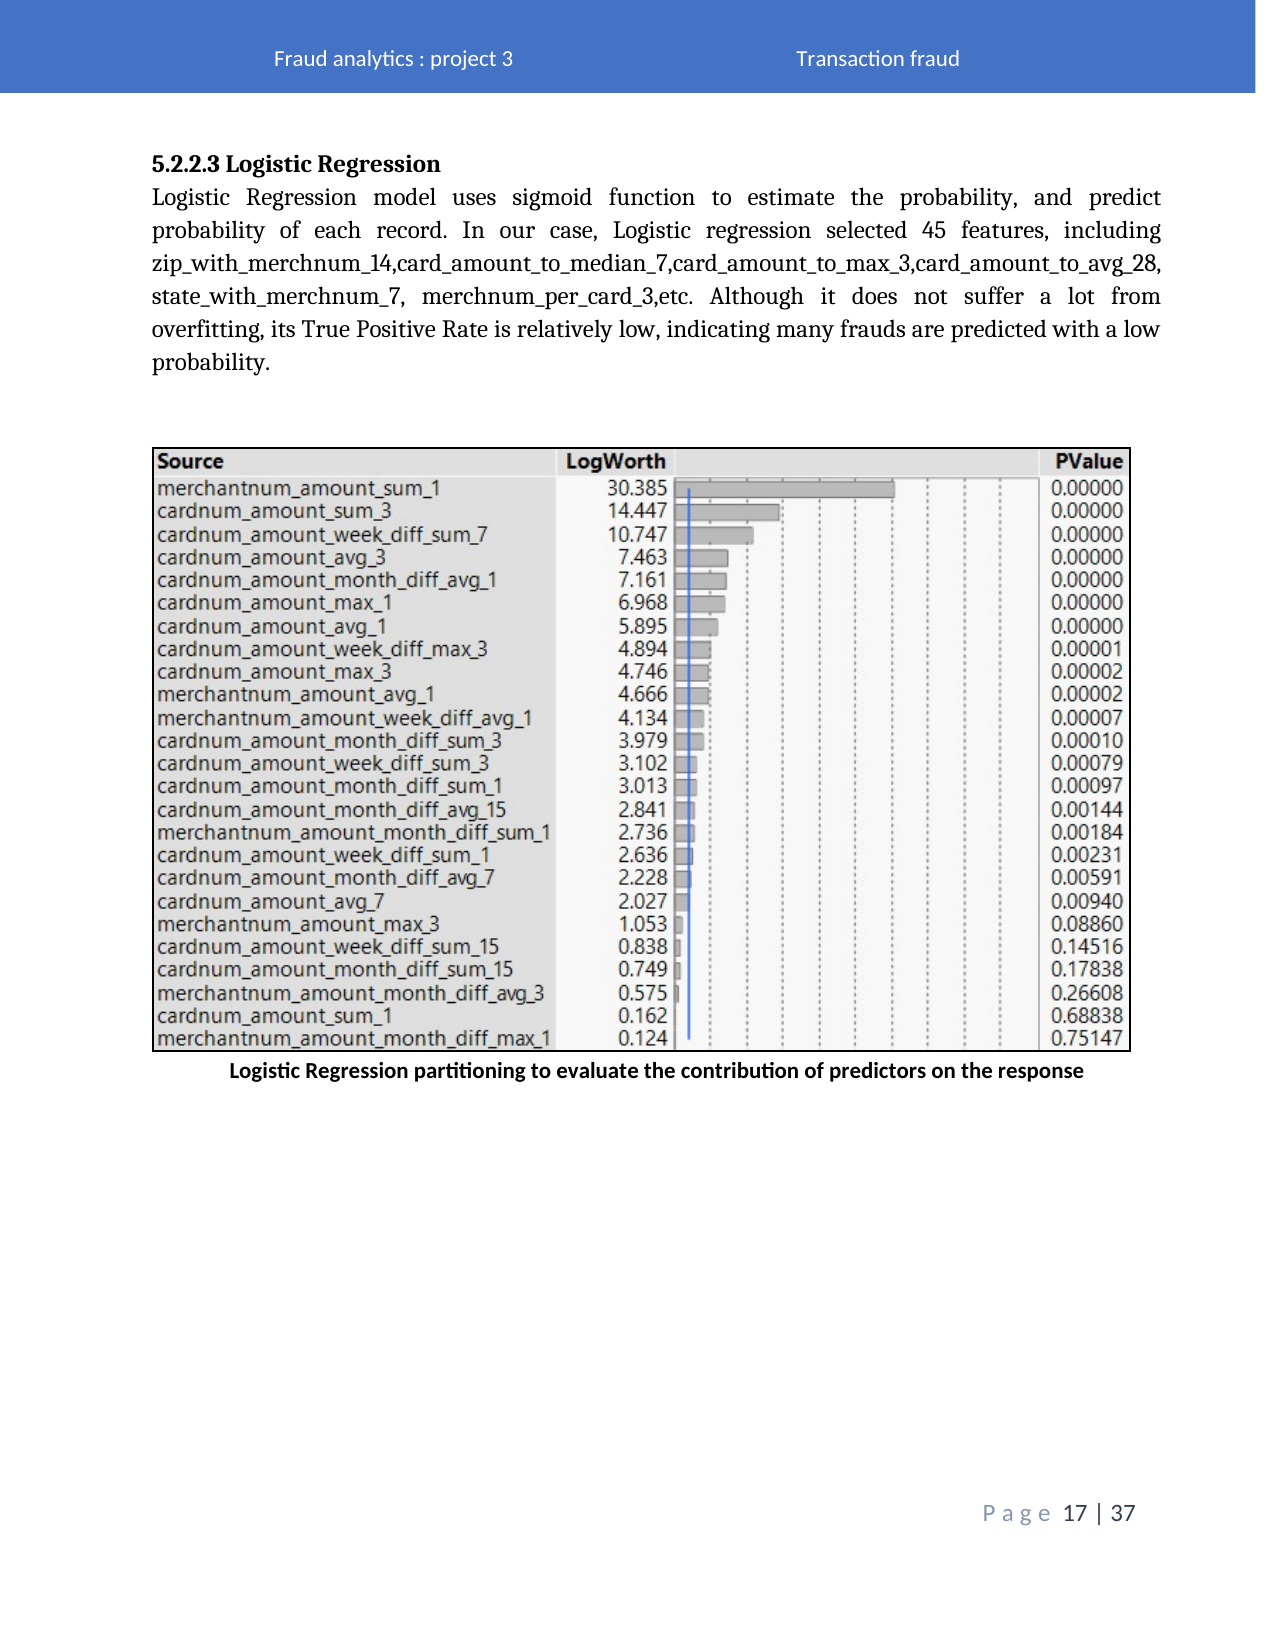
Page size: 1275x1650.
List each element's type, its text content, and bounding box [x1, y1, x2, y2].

list Logistic Regression model uses sigmoid function to estimate the probability, and predict probability of each record. In our case, Logistic regression selected 45 features, including zip_with_merchnum_14,card_amount_to_median_7,card_amount_to_max_3,card_amount_to_avg_28, state_with_merchnum_7, merchnum_per_card_3,etc. Although it does not suffer a lot from overfitting, its True Positive Rate is relatively low, indicating many frauds are predicted with a low probability. [152, 183, 1162, 377]
picture [154, 449, 1129, 1050]
list Logistic Regression partitioning to evaluate the contribution of predictors on the response [152, 1056, 1162, 1084]
list 5.2.2.3 Logistic Regression [152, 150, 1162, 179]
